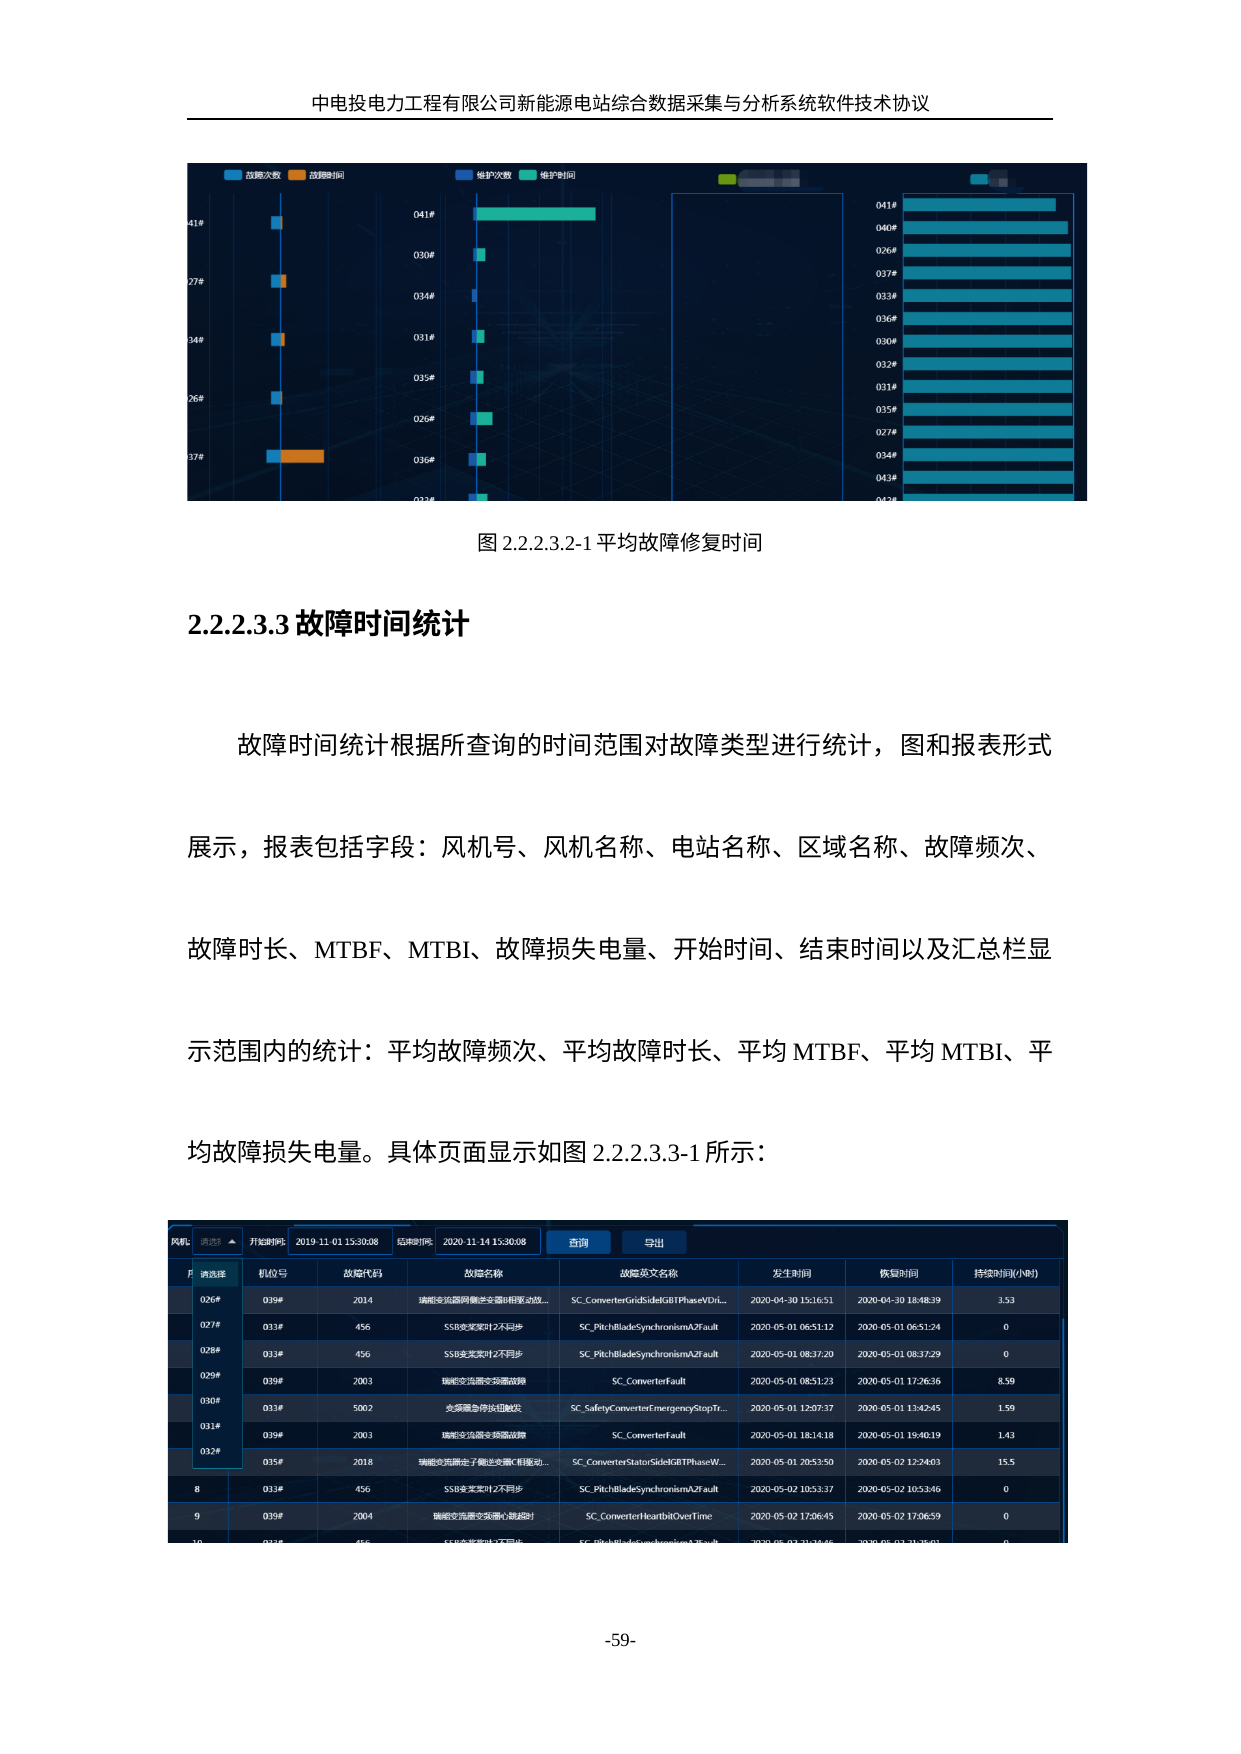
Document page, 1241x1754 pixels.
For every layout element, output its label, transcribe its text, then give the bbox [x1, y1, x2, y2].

text 故障时间统计根据所查询的时间范围对故障类型进行统计，图和报表形式展示，报表包括字段：风机号、风机名称、电站名称、区域名称、故障频次、故障时长、MTBF、MTBI、故障损失电量、开始时间、结束时间以及汇总栏显示范围内的统计：平均故障频次、平均故障时长、平均MTBF、平均MTBI、平均故障损失电量。具体页面显示如图2.2.2.3.3-1所示： [187, 709, 1053, 1185]
picture [167, 1220, 1068, 1543]
text 图2.2.2.3.2-1平均故障修复时间 [187, 524, 1053, 558]
picture [187, 163, 1088, 501]
subtitle 2.2.2.3.3故障时间统计 [187, 588, 1053, 656]
